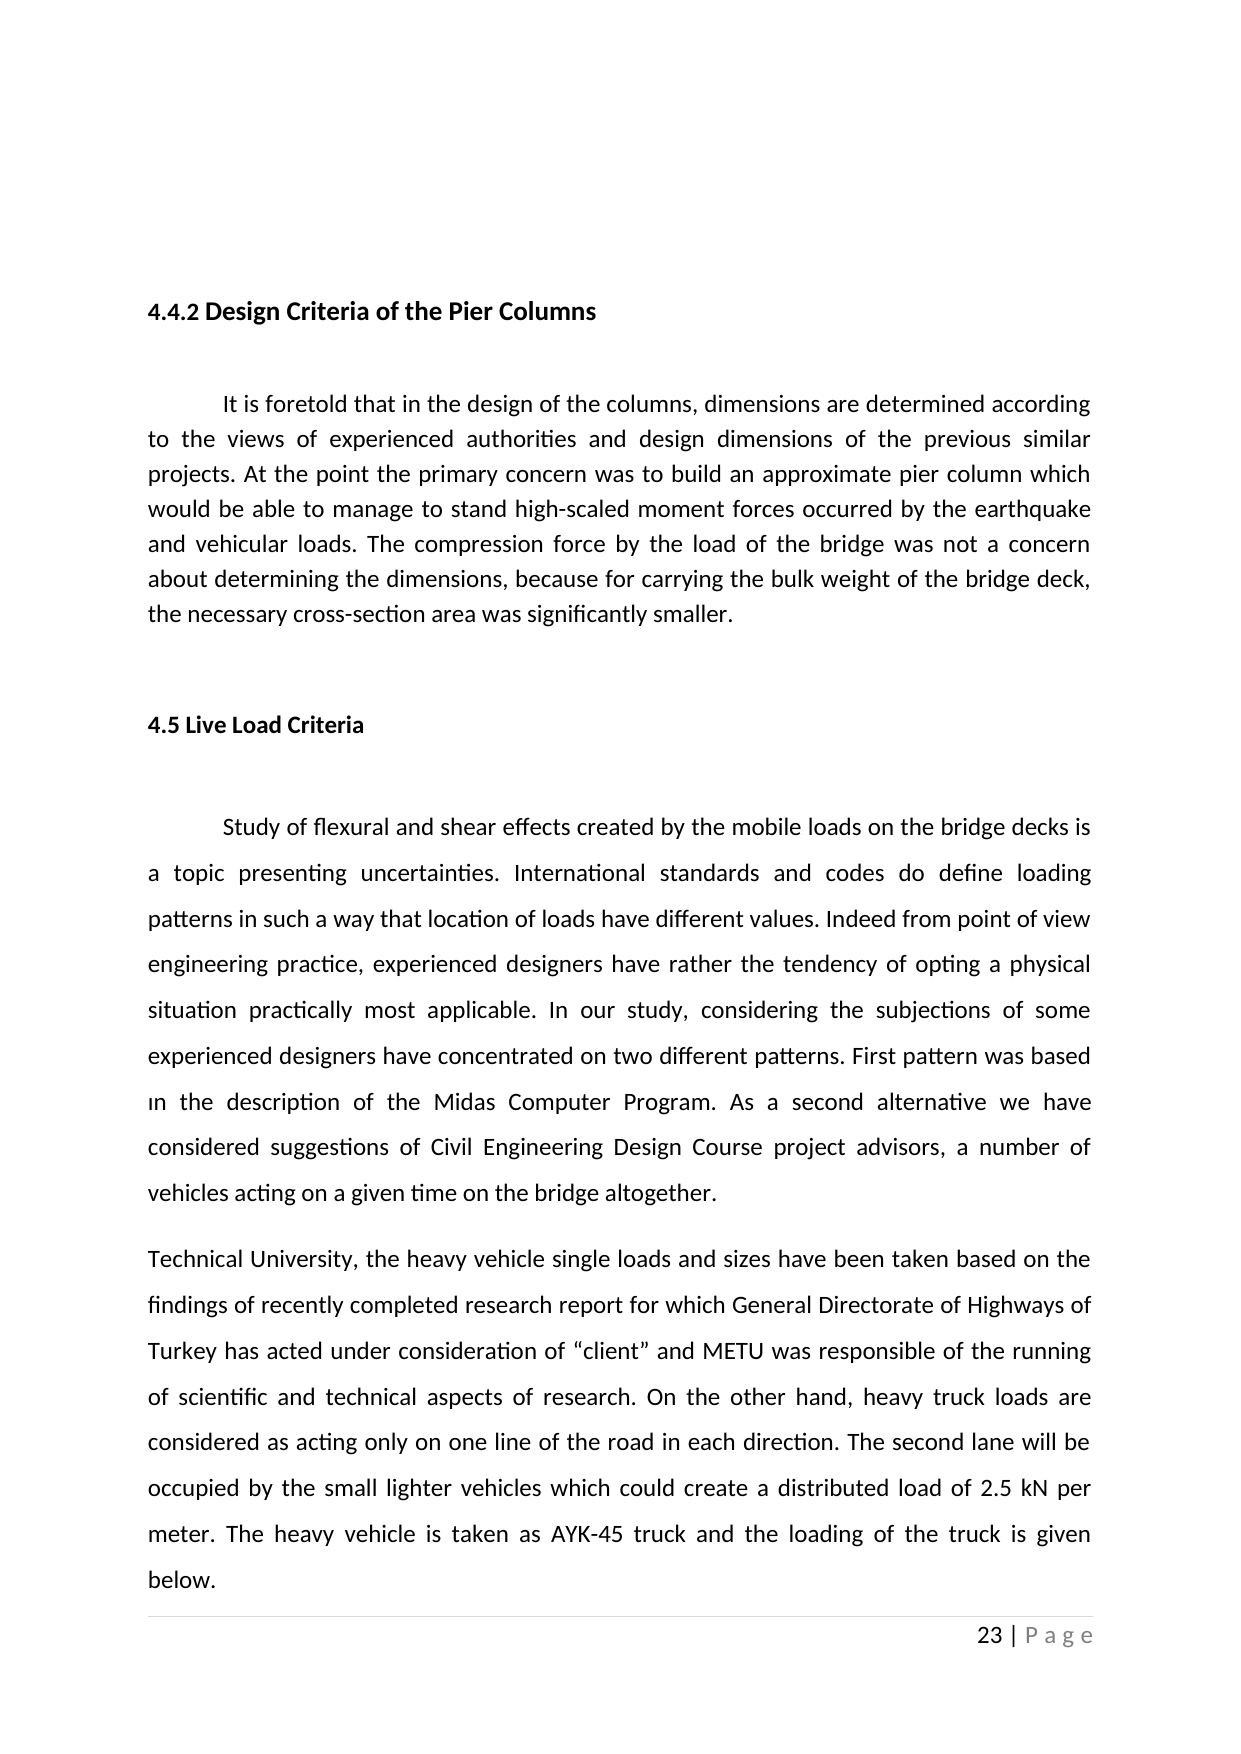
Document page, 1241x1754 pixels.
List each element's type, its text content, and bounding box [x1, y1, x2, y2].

text It is foretold that in the design of the columns, dimensions are determined according to the views of experienced authorities and design dimensions of the previous similar projects. At the point the primary concern was to build an approximate pier column which would be able to manage to stand high-scaled moment forces occurred by the earthquake and vehicular loads. The compression force by the load of the bridge was not a concern about determining the dimensions, because for carrying the bulk weight of the bridge deck, the necessary cross-section area was significantly smaller. [148, 388, 1093, 628]
text Study of flexural and shear effects created by the mobile loads on the bridge decks is a topic presenting uncertainties. International standards and codes do define loading patterns in such a way that location of loads have different values. Indeed from point of view engineering practice, experienced designers have rather the tendency of opting a physical situation practically most applicable. In our study, considering the subjections of some experienced designers have concentrated on two different patterns. First pattern was based ın the description of the Midas Computer Program. As a second alternative we have considered suggestions of Civil Engineering Design Course project advisors, a number of vehicles acting on a given time on the bridge altogether. [148, 811, 1093, 1208]
subtitle 4.4.2 Design Criteria of the Pier Columns [148, 294, 1093, 327]
text Technical University, the heavy vehicle single loads and sizes have been taken based on the findings of recently completed research report for which General Directorate of Highways of Turkey has acted under consideration of “client” and METU was responsible of the running of scientific and technical aspects of research. On the other hand, heavy truck loads are considered as acting only on one line of the road in each direction. The second lane will be occupied by the small lighter vehicles which could create a distributed load of 2.5 kN per meter. The heavy vehicle is taken as AYK-45 truck and the loading of the truck is given below. [148, 1244, 1093, 1594]
subtitle 4.5 Live Load Criteria [148, 710, 1093, 740]
